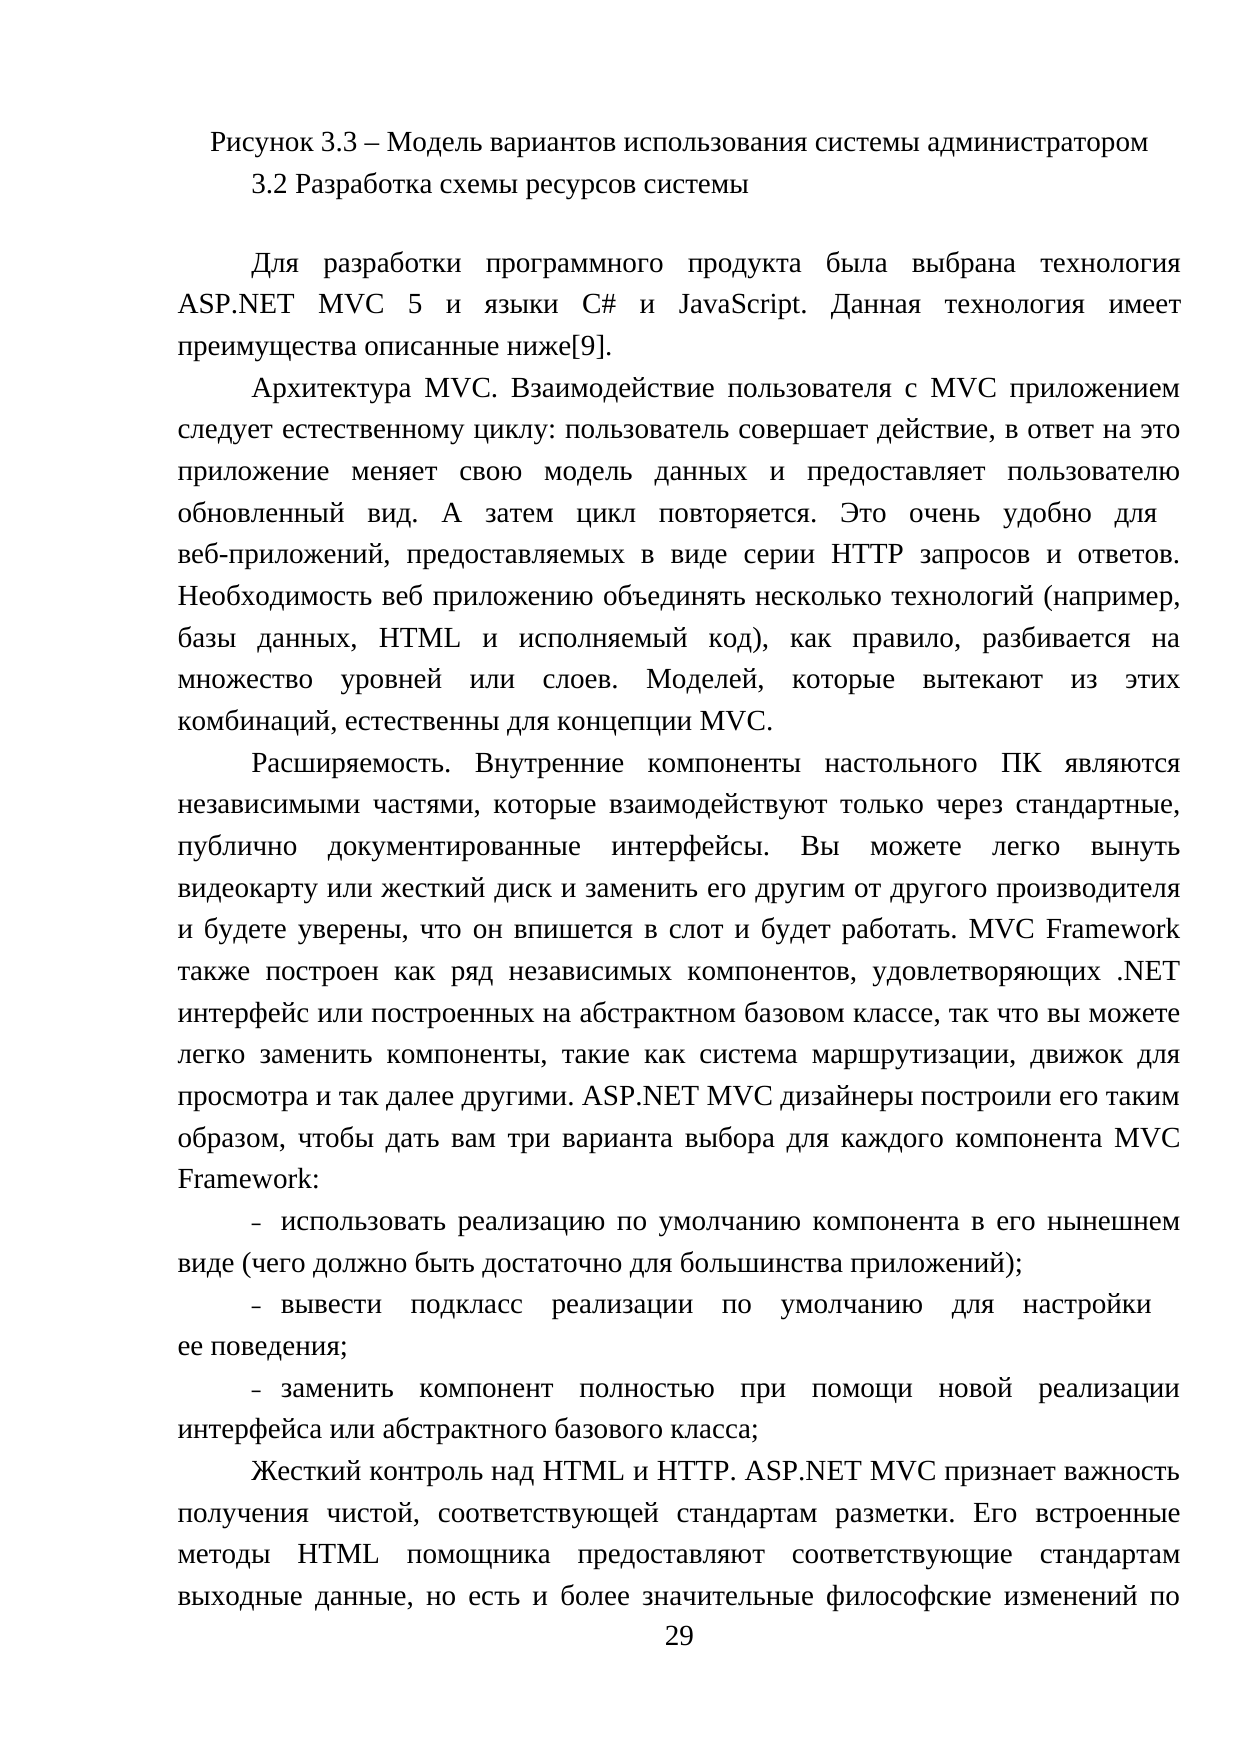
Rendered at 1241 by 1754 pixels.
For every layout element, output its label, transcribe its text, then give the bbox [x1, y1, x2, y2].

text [177, 1447, 1181, 1614]
text Архитектура MVC. Взаимодействие пользователя с MVC приложением следует естественному циклу: пользователь совершает действие, в ответ на это приложение меняет свою модель данных и предоставляет пользователю обновленный вид. А затем цикл повторяется. Это очень удобно для веб-приложений, предоставляемых в виде серии HTTP запросов и ответов. Необходимость веб приложению объединять несколько технологий (например, базы данных, HTML и исполняемый код), как правило, разбивается на множество уровней или слоев. Моделей, которые вытекают из этих комбинаций, естественны для концепции MVC. [177, 364, 1181, 739]
text 3.2 Разработка схемы ресурсов системы [177, 160, 1181, 201]
list Рисунок 3.3 – Модель вариантов использования системы администратором [177, 118, 1181, 160]
text Расширяемость. Внутренние компоненты настольного ПК являются независимыми частями, которые взаимодействуют только через стандартные, публично документированные интерфейсы. Вы можете легко вынуть видеокарту или жесткий диск и заменить его другим от другого производителя и будете уверены, что он впишется в слот и будет работать. MVC Framework также построен как ряд независимых компонентов, удовлетворяющих .NET интерфейс или построенных на абстрактном базовом классе, так что вы можете легко заменить компоненты, такие как система маршрутизации, движок для просмотра и так далее другими. ASP.NET MVC дизайнеры построили его таким образом, чтобы дать вам три варианта выбора для каждого компонента MVC Framework: [177, 739, 1181, 1197]
list использовать реализацию по умолчанию компонента в его нынешнем виде (чего должно быть достаточно для большинства приложений); [177, 1197, 1181, 1281]
text Для разработки программного продукта была выбрана технология ASP.NET MVC 5 и языки C# и JavaScript. Данная технология имеет преимущества описанные ниже[9]. [177, 239, 1181, 364]
list заменить компонент полностью при помощи новой реализации интерфейса или абстрактного базового класса; [177, 1364, 1181, 1447]
list вывести подкласс реализации по умолчанию для настройки ее поведения; [177, 1281, 1181, 1364]
